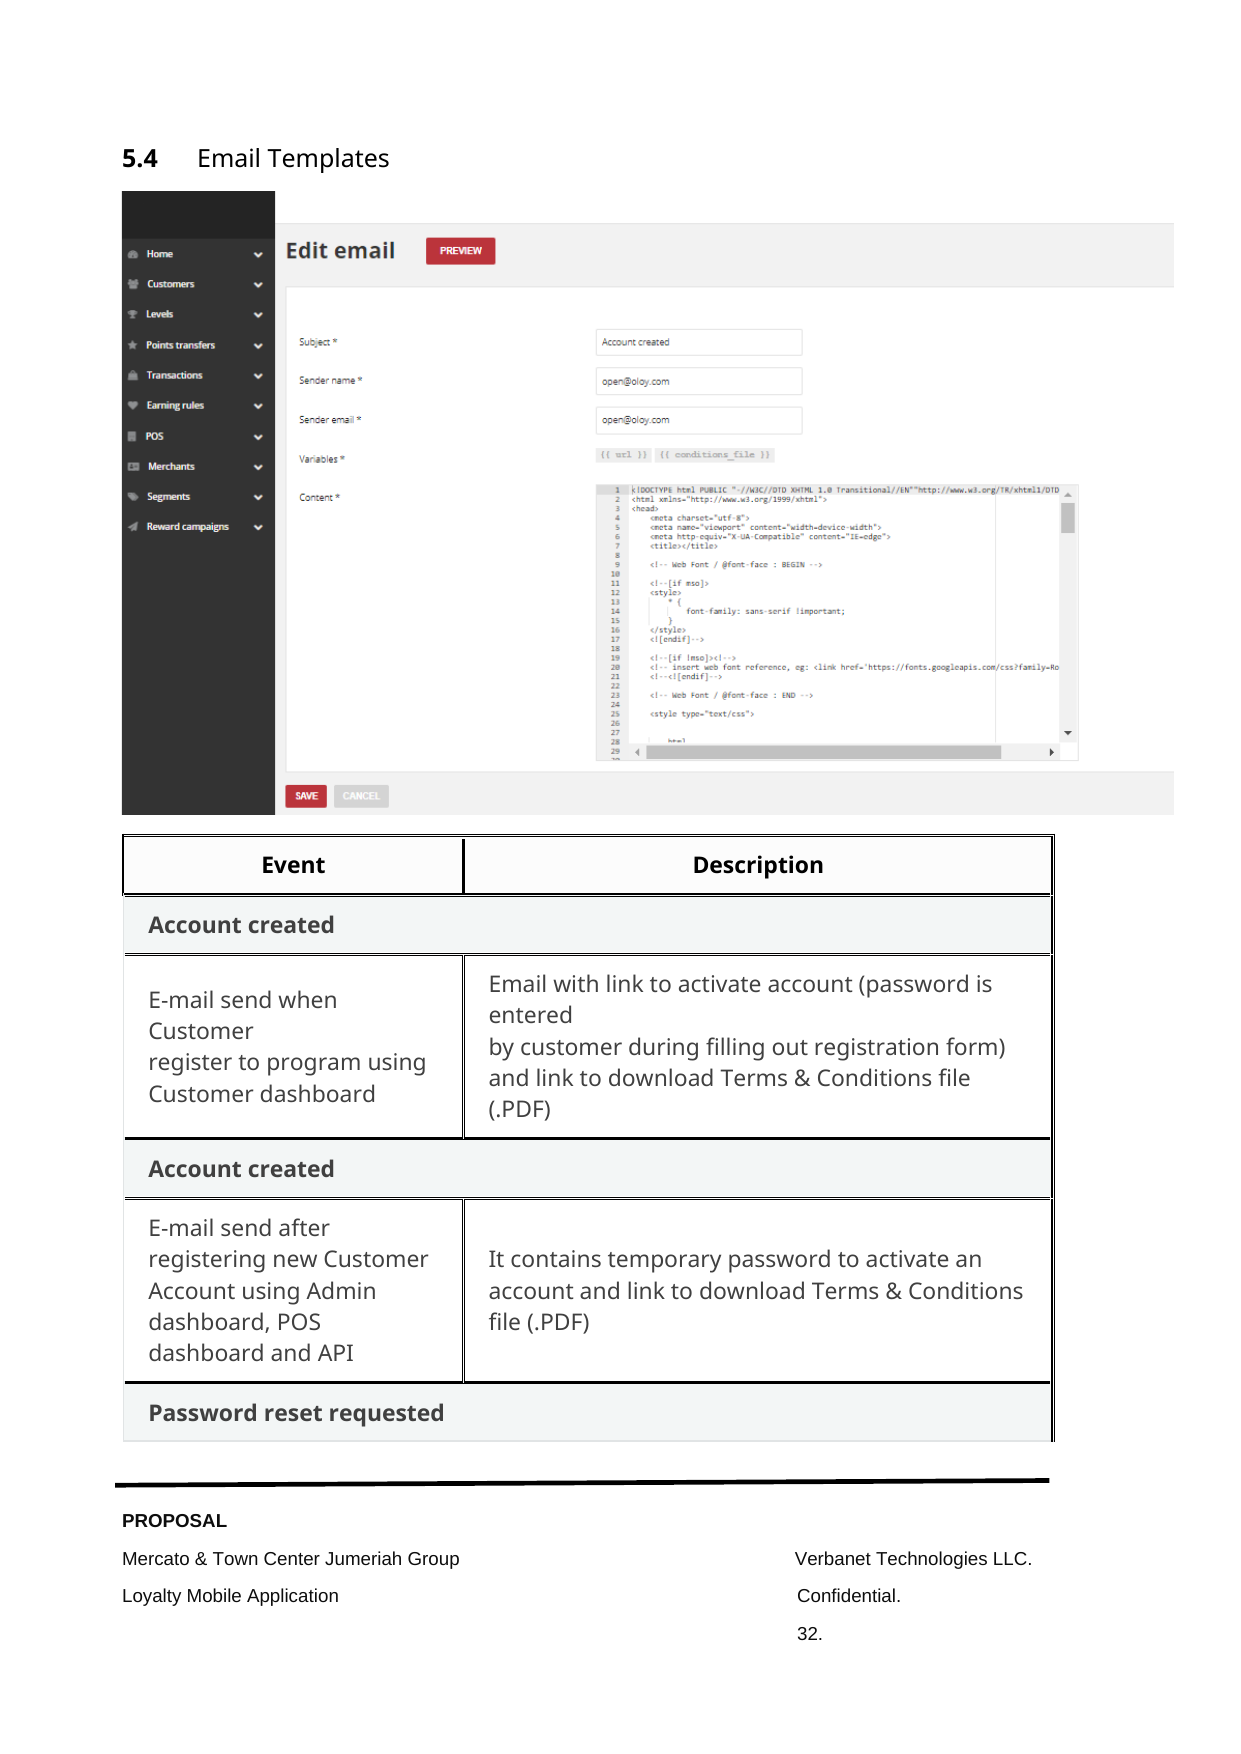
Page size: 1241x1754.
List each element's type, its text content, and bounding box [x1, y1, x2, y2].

subtitle Email Templates [122, 141, 1053, 175]
table_cell E-mail send after registering new Customer Account using Admin dashboard, POS dashboard and API [124, 1200, 462, 1381]
table_cell It contains temporary password to activate an account and link to download Terms & Conditions file (.PDF) [463, 1196, 1052, 1381]
table_cell Account created [124, 893, 1052, 952]
table_cell Password reset requested [124, 1381, 1051, 1440]
picture [121, 191, 1174, 815]
table_cell Account created [124, 1137, 1051, 1196]
table_header Description [463, 837, 1051, 893]
table_cell Email with link to activate account (password is entered by customer during filling out registration form) and link to download Terms & Conditions file (.PDF) [465, 953, 1052, 1137]
table_header Event [124, 837, 463, 893]
table_cell E-mail send when Customer register to program using Customer dashboard [124, 956, 462, 1137]
